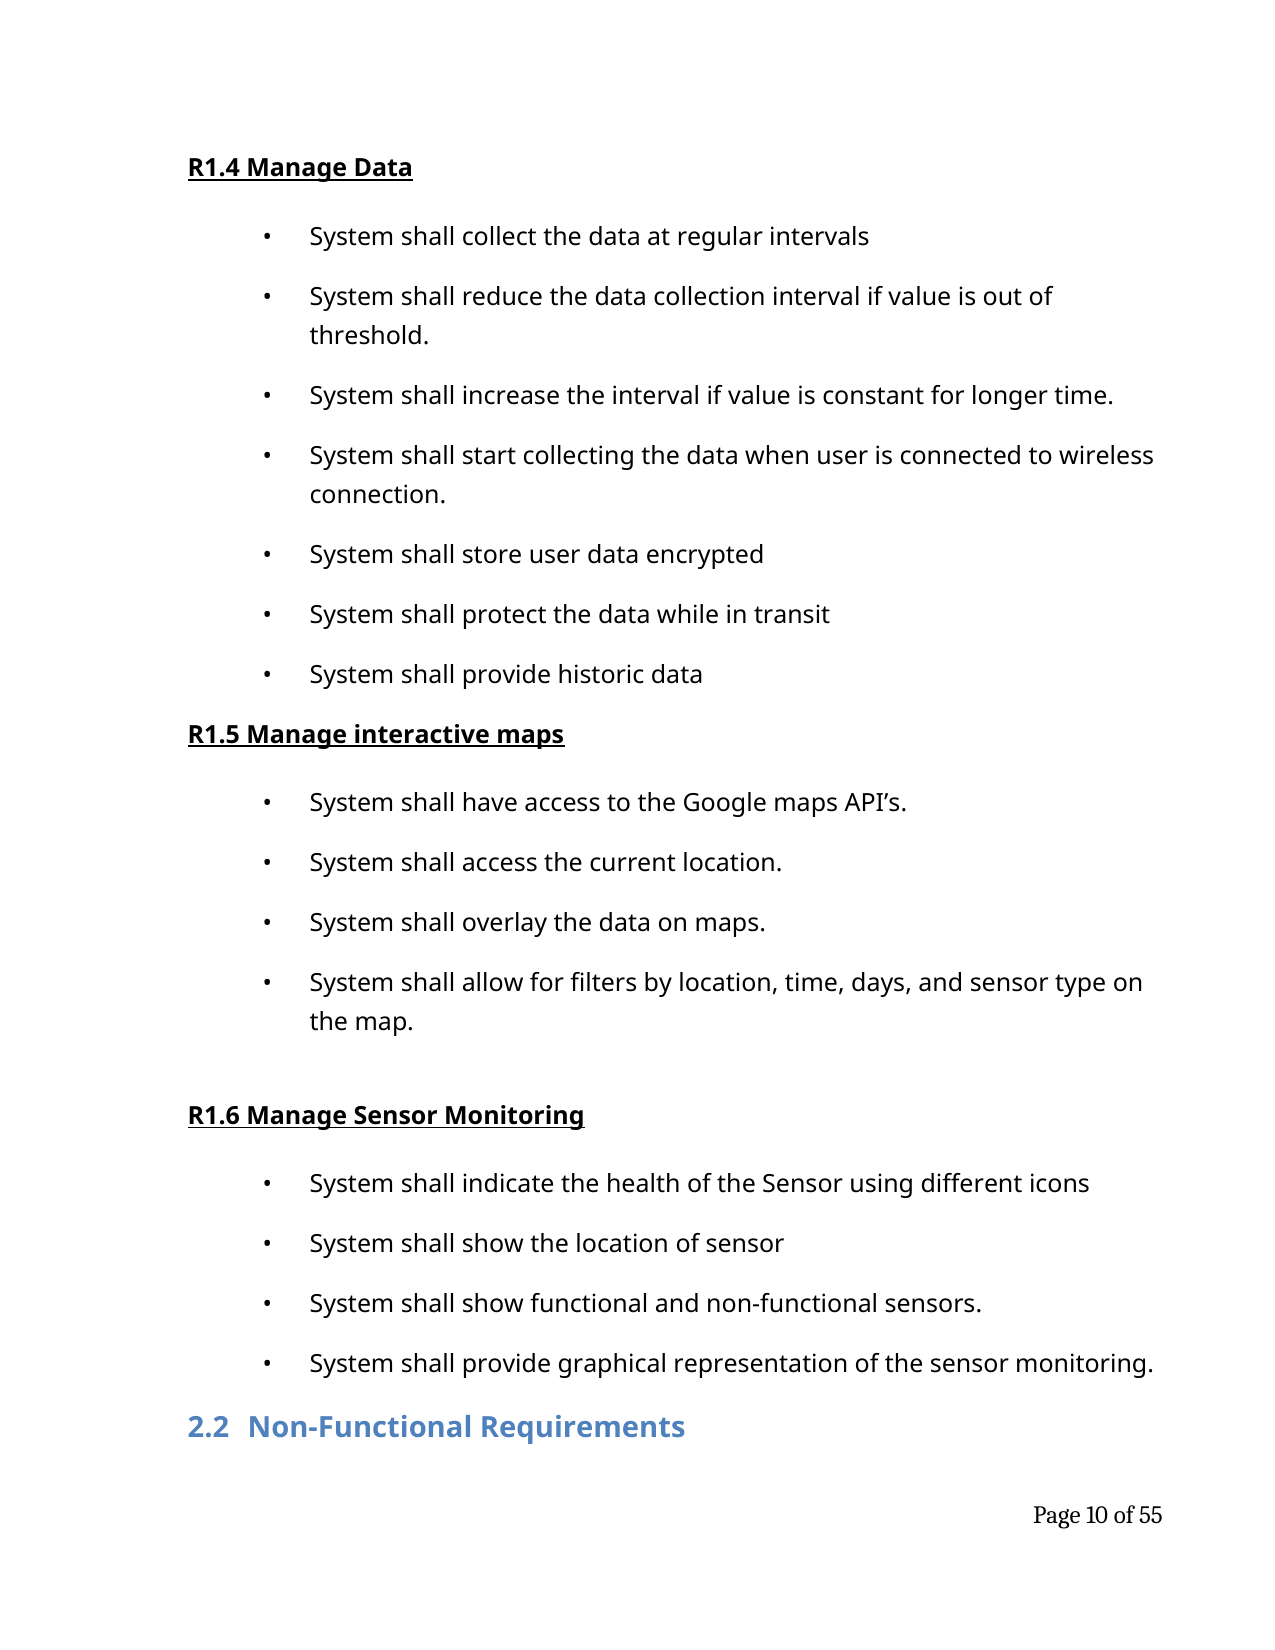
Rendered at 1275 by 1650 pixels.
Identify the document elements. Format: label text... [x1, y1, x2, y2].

list System shall reduce the data collection interval if value is out of threshold. [262, 278, 1162, 351]
list System shall protect the data while in transit [262, 596, 1162, 631]
list System shall provide graphical representation of the sensor monitoring. [262, 1346, 1162, 1380]
list System shall show the location of sensor [262, 1226, 1162, 1260]
text R1.5 Manage interactive maps [187, 716, 1162, 751]
subtitle Non-Functional Requirements [187, 1406, 1162, 1446]
text R1.6 Manage Sensor Monitoring [187, 1098, 1162, 1132]
list System shall provide historic data [262, 656, 1162, 691]
list System shall allow for filters by location, time, days, and sensor type on the map. [262, 964, 1162, 1038]
list System shall overlay the data on maps. [262, 904, 1162, 939]
text R1.4 Manage Data [187, 150, 1162, 184]
list System shall show functional and non-functional sensors. [262, 1286, 1162, 1320]
list System shall indicate the health of the Sensor using different icons [262, 1166, 1162, 1200]
list System shall start collecting the data when user is connected to wireless connection. [262, 437, 1162, 511]
list System shall have access to the Google maps API’s. [262, 784, 1162, 819]
list System shall increase the interval if value is constant for longer time. [262, 377, 1162, 411]
list System shall collect the data at regular intervals [262, 218, 1162, 252]
list System shall store user data encrypted [262, 536, 1162, 571]
list System shall access the current location. [262, 844, 1162, 879]
